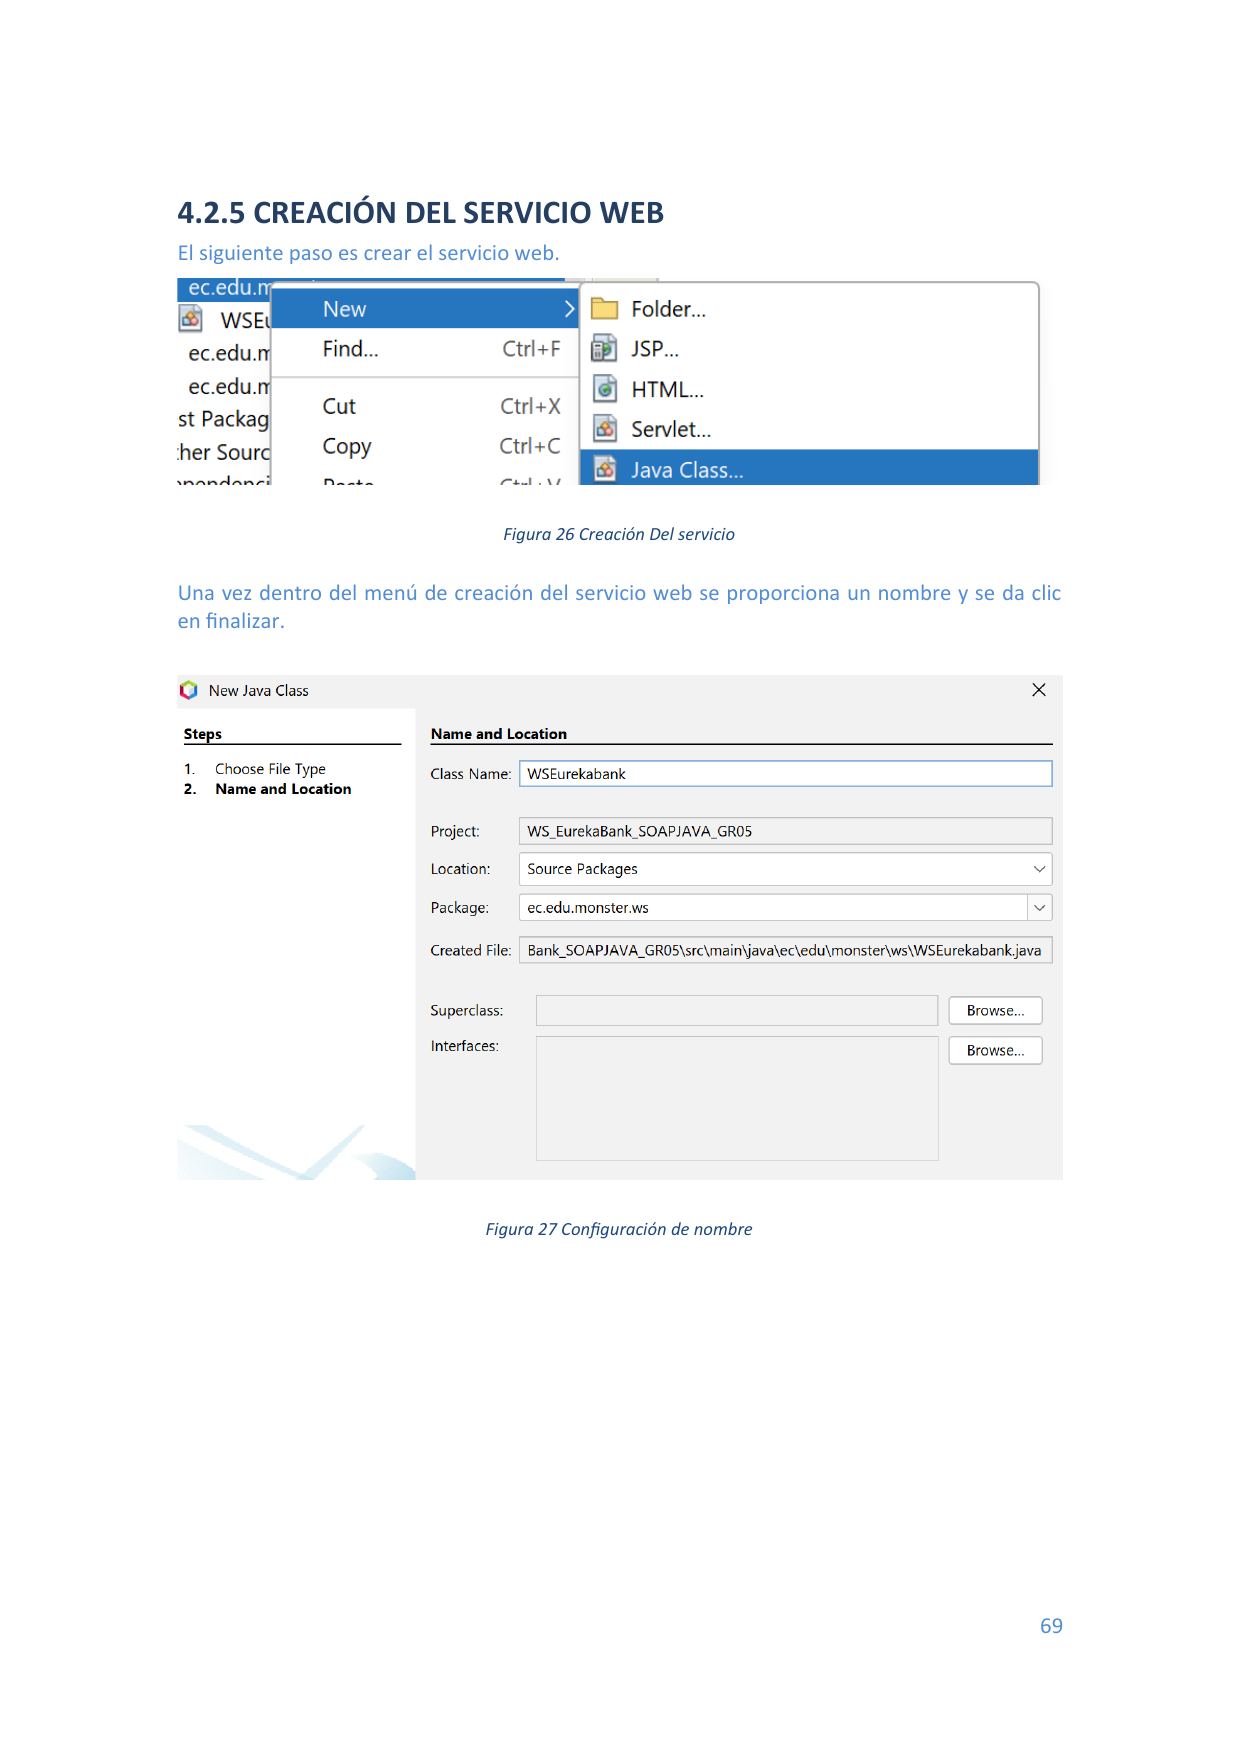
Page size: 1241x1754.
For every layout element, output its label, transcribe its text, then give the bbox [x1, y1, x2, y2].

text Figura 26 Creación Del servicio [177, 522, 1063, 545]
text Figura Configuración de nombre [177, 1217, 1063, 1239]
text Una vez dentro del menú de creación del servicio web se proporciona un nombre y se da clic en finalizar. [177, 578, 1063, 634]
picture [177, 675, 1063, 1180]
subtitle 4.2.5 CREACIÓN DEL SERVICIO WEB [177, 191, 1063, 232]
text El siguiente paso es crear el servicio web. [177, 238, 1063, 266]
picture [177, 278, 1063, 485]
